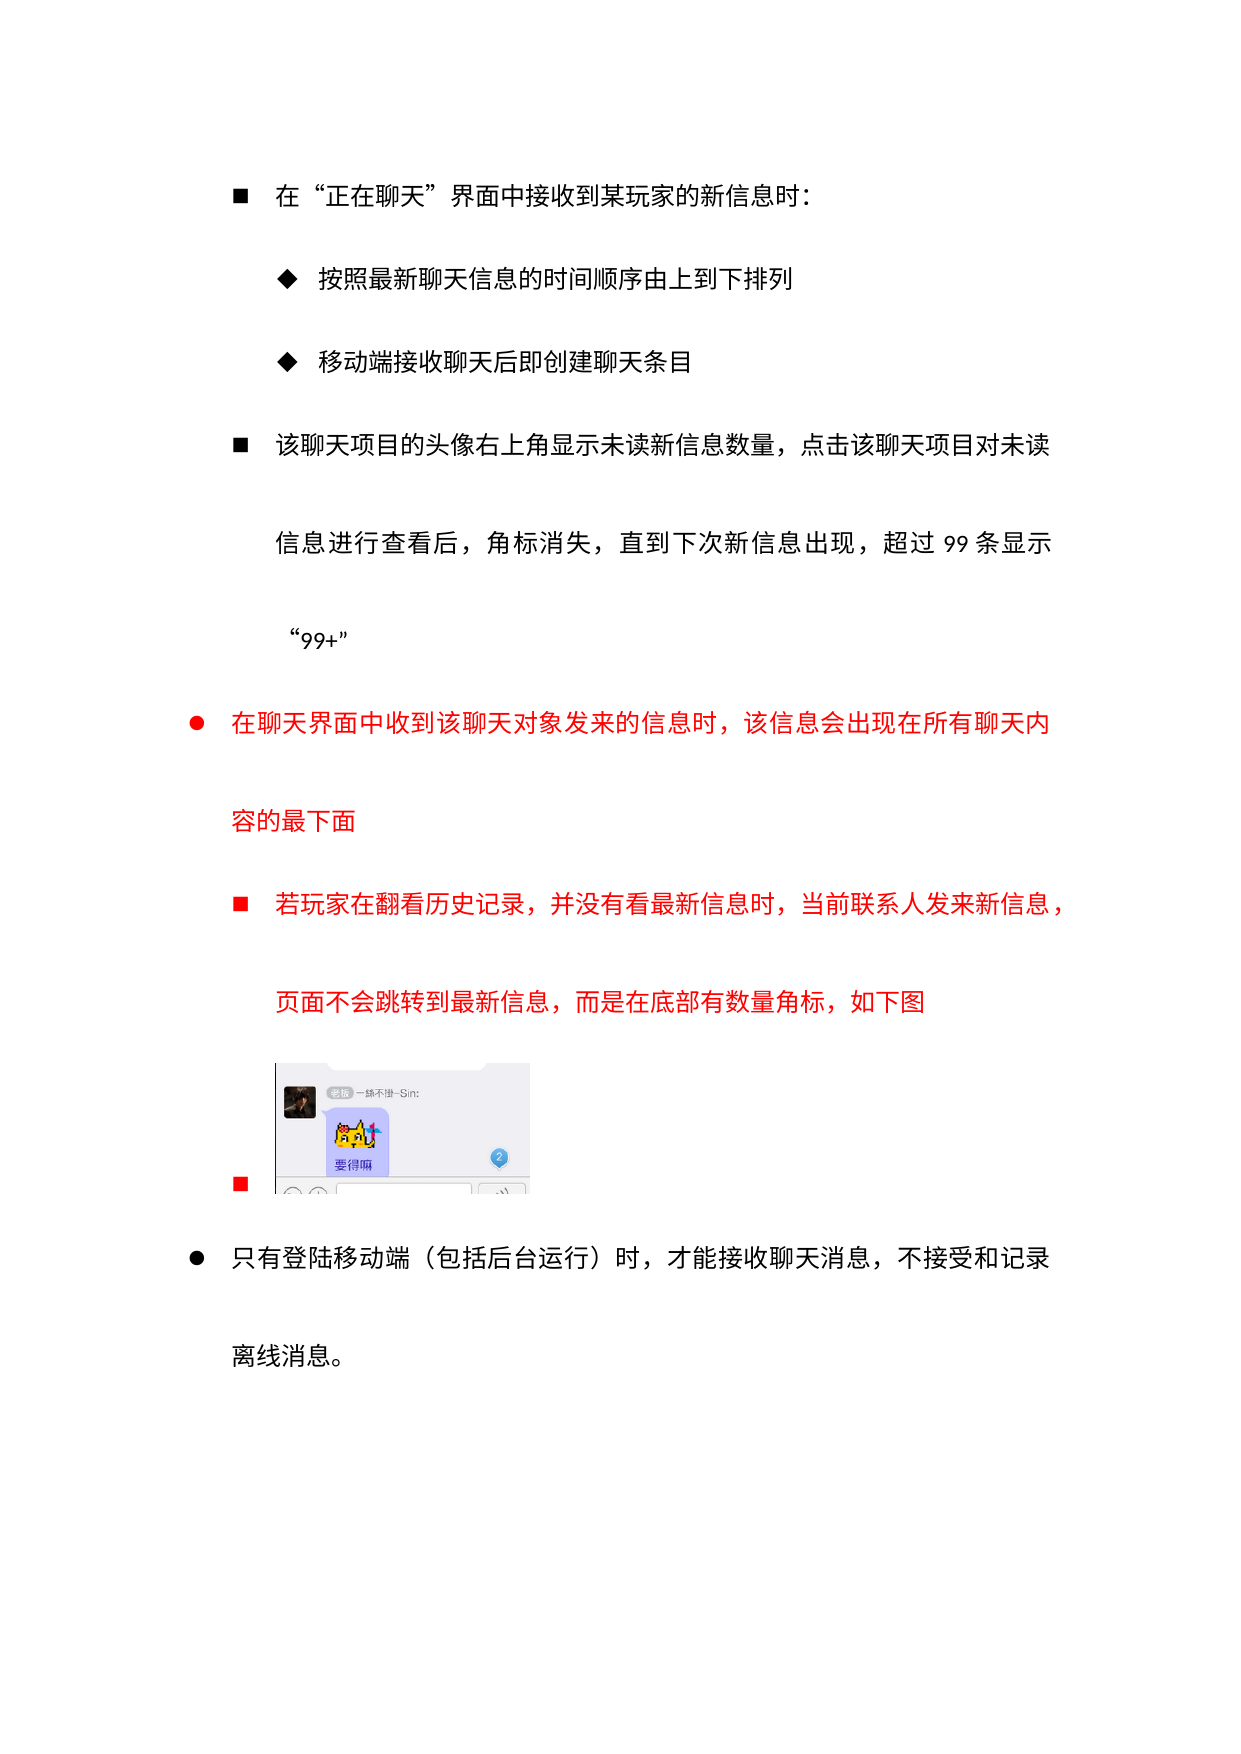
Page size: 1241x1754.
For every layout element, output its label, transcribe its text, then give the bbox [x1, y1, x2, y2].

list 移动端接收聊天后即创建聊天条目 [275, 328, 1053, 393]
list 只有登陆移动端（包括后台运行）时，才能接收聊天消息，不接受和记录离线消息。 [187, 1224, 1053, 1387]
list 若玩家在翻看历史记录，并没有看最新信息时，当前联系人发来新信息，页面不会跳转到最新信息，而是在底部有数量角标，如下图 [231, 870, 1053, 1033]
list 在聊天界面中收到该聊天对象发来的信息时，该信息会出现在所有聊天内容的最下面 [187, 689, 1053, 852]
list 按照最新聊天信息的时间顺序由上到下排列 [275, 245, 1053, 310]
picture [275, 1063, 530, 1194]
list 在“正在聊天”界面中接收到某玩家的新信息时： [231, 162, 1053, 227]
list 该聊天项目的头像右上角显示未读新信息数量，点击该聊天项目对未读信息进行查看后，角标消失，直到下次新信息出现，超过99条显示“99+” [231, 411, 1053, 671]
